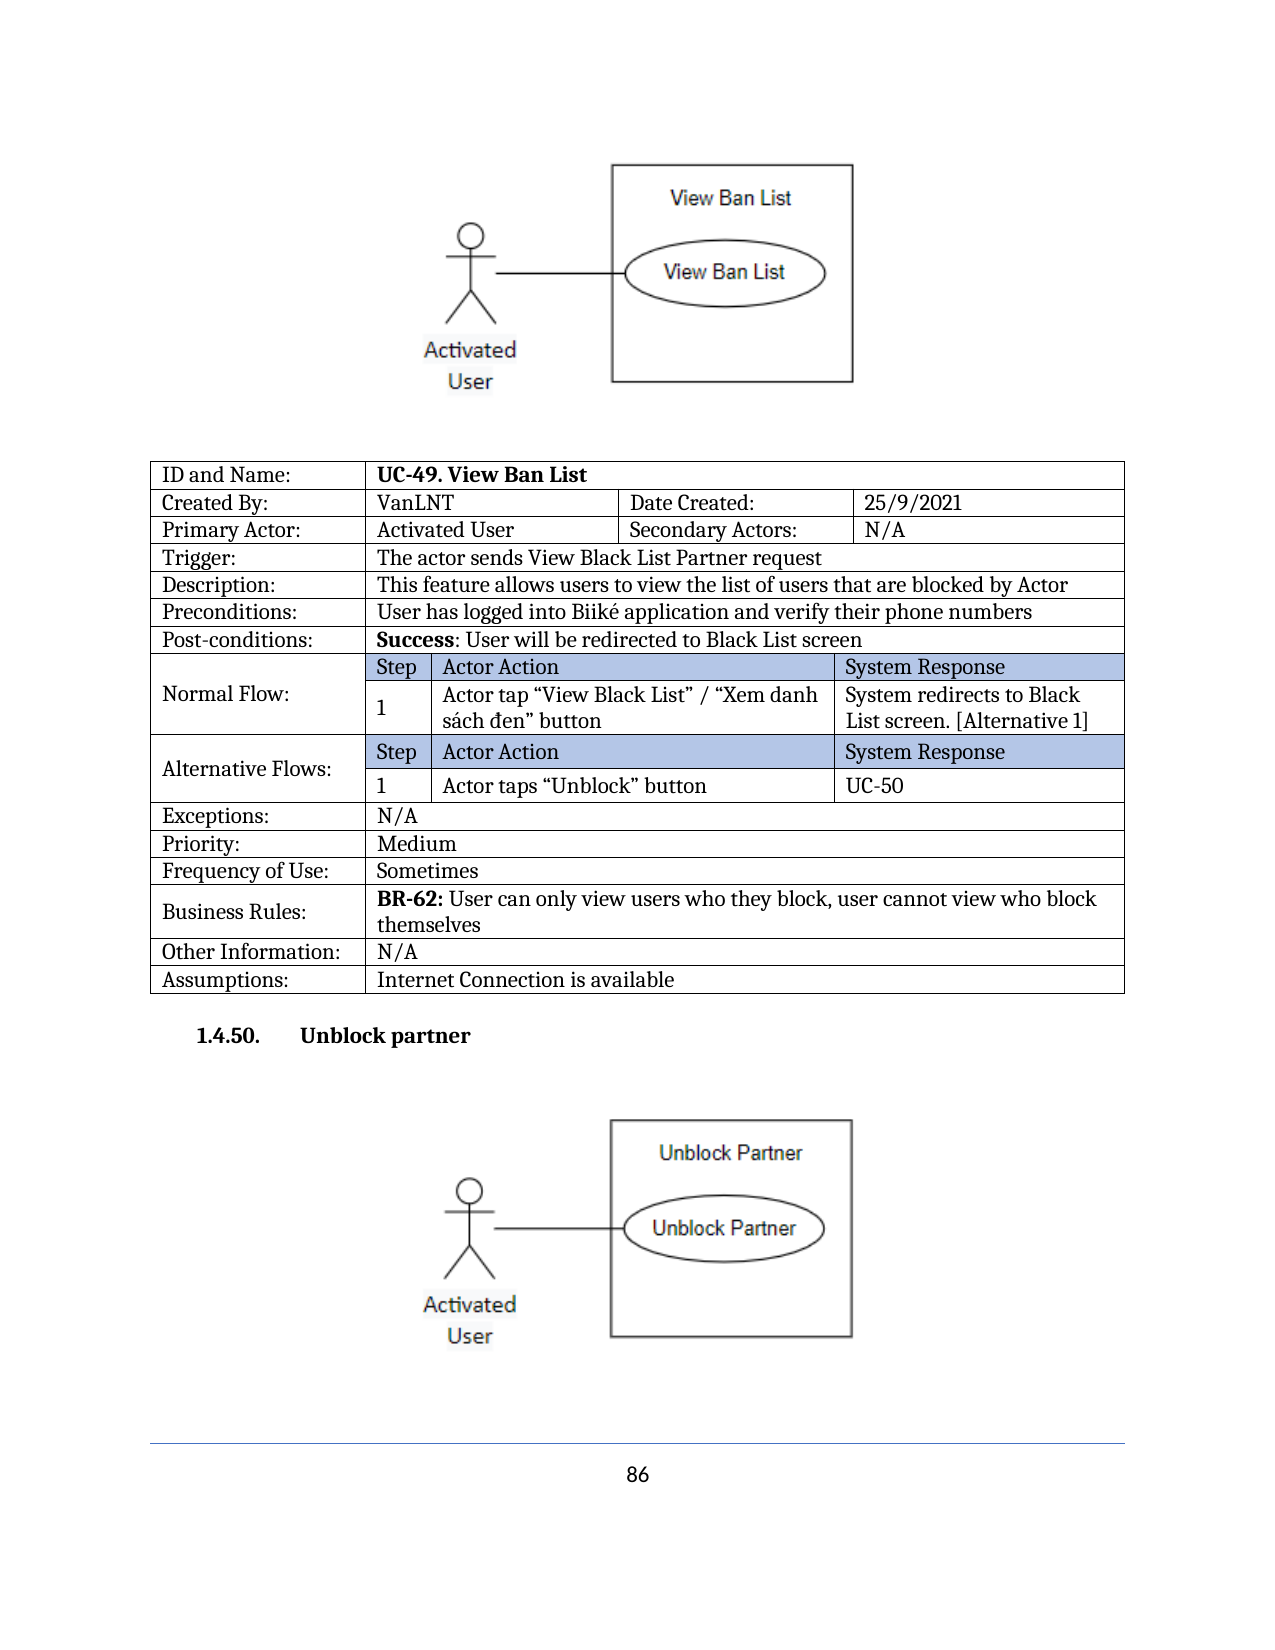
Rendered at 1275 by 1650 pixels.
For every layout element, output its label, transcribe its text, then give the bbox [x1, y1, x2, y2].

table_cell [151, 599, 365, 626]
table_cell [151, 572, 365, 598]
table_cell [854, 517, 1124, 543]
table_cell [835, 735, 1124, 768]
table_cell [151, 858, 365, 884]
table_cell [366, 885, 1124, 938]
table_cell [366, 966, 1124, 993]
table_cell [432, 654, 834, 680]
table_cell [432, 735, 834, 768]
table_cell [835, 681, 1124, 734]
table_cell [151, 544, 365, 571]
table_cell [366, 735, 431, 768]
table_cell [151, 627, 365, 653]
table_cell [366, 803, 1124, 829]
picture [403, 1082, 872, 1372]
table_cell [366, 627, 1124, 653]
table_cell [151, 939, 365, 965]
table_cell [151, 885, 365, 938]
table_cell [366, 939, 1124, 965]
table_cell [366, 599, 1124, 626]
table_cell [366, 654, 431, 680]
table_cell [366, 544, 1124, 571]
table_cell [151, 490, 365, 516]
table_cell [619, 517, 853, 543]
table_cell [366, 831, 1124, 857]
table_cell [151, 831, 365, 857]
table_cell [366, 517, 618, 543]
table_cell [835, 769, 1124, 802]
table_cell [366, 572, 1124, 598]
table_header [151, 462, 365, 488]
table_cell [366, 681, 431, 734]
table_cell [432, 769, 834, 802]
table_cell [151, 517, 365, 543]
list Unblock partner [197, 1023, 1125, 1049]
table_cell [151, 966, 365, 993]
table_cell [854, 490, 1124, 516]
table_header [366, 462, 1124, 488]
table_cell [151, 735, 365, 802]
picture [393, 150, 882, 430]
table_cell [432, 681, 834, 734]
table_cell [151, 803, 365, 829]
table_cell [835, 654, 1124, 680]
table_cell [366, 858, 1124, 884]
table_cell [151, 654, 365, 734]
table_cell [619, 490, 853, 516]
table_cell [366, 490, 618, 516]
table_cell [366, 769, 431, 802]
